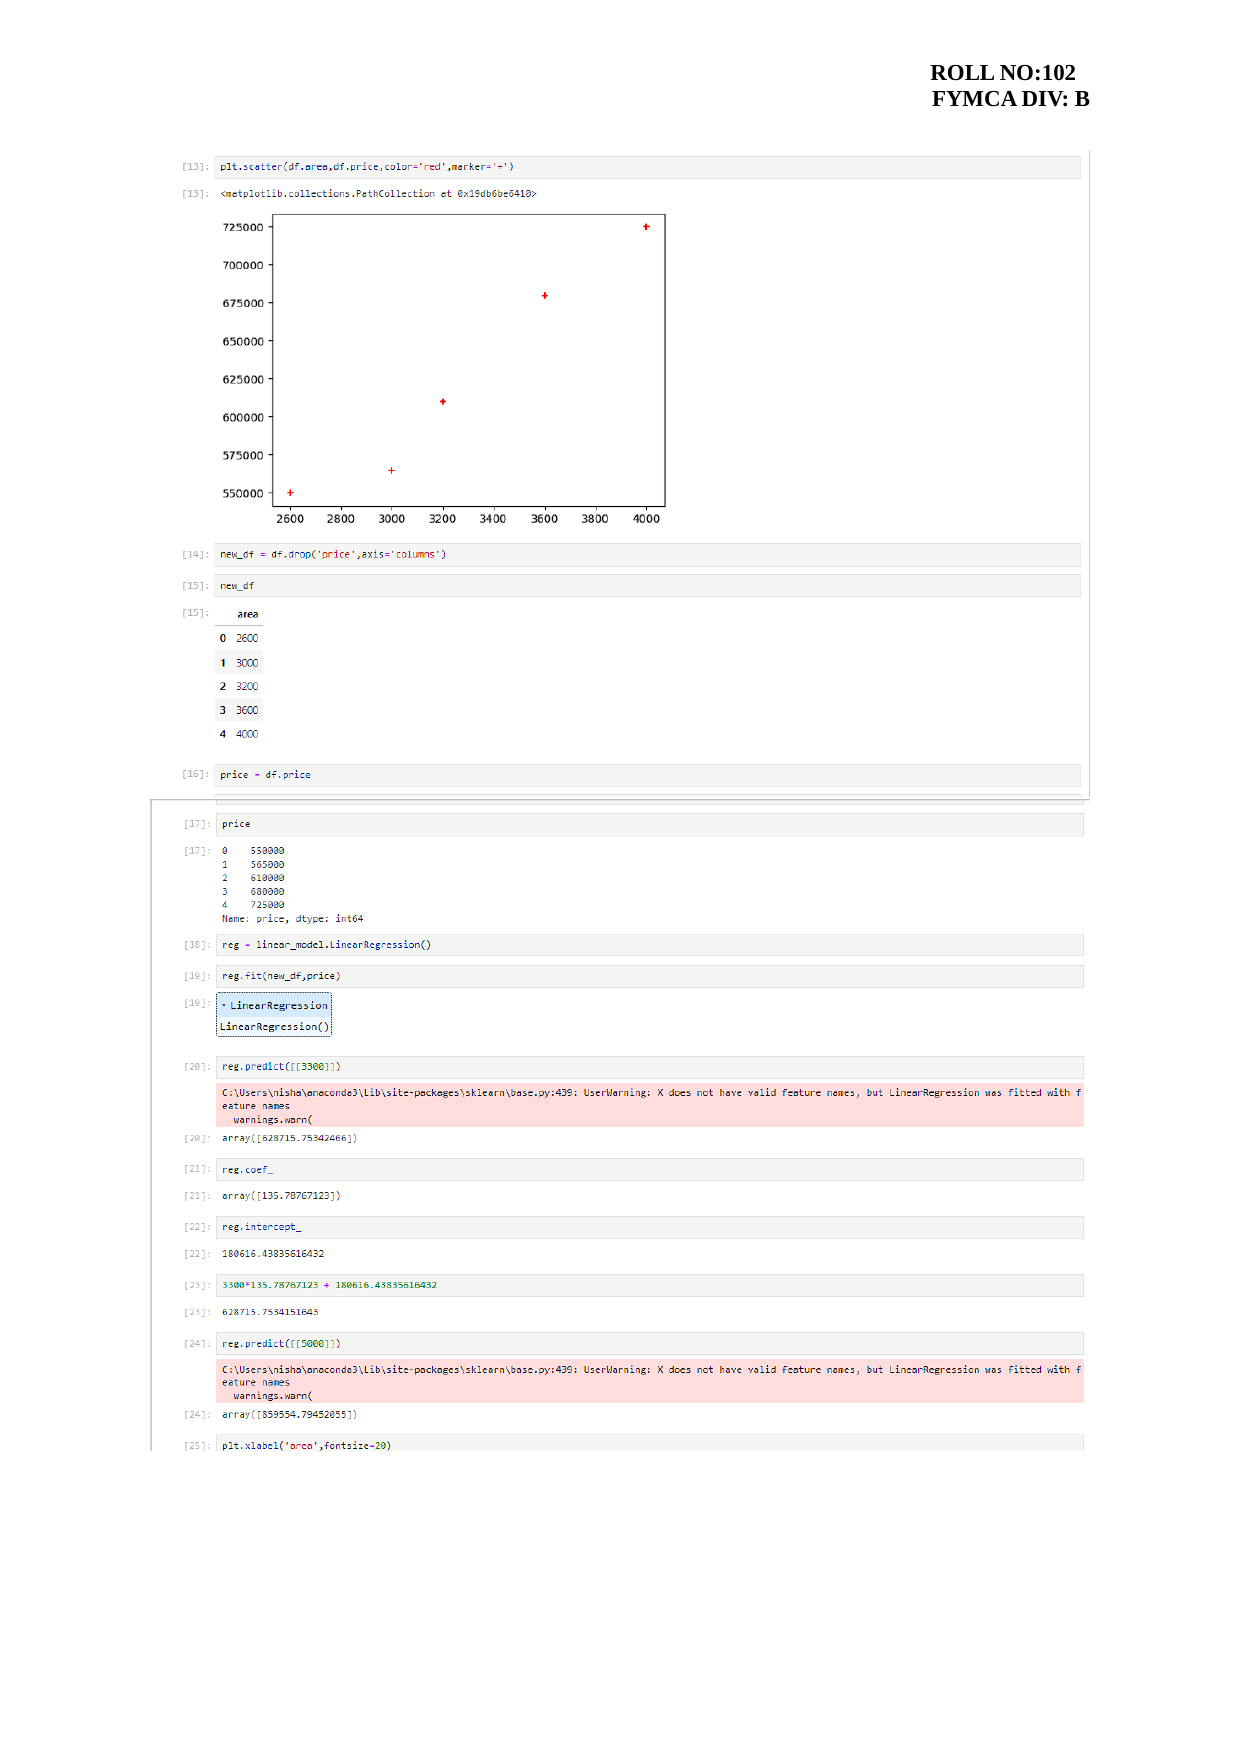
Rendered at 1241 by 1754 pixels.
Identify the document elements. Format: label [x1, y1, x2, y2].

picture [150, 150, 1091, 797]
picture [150, 798, 1091, 1451]
